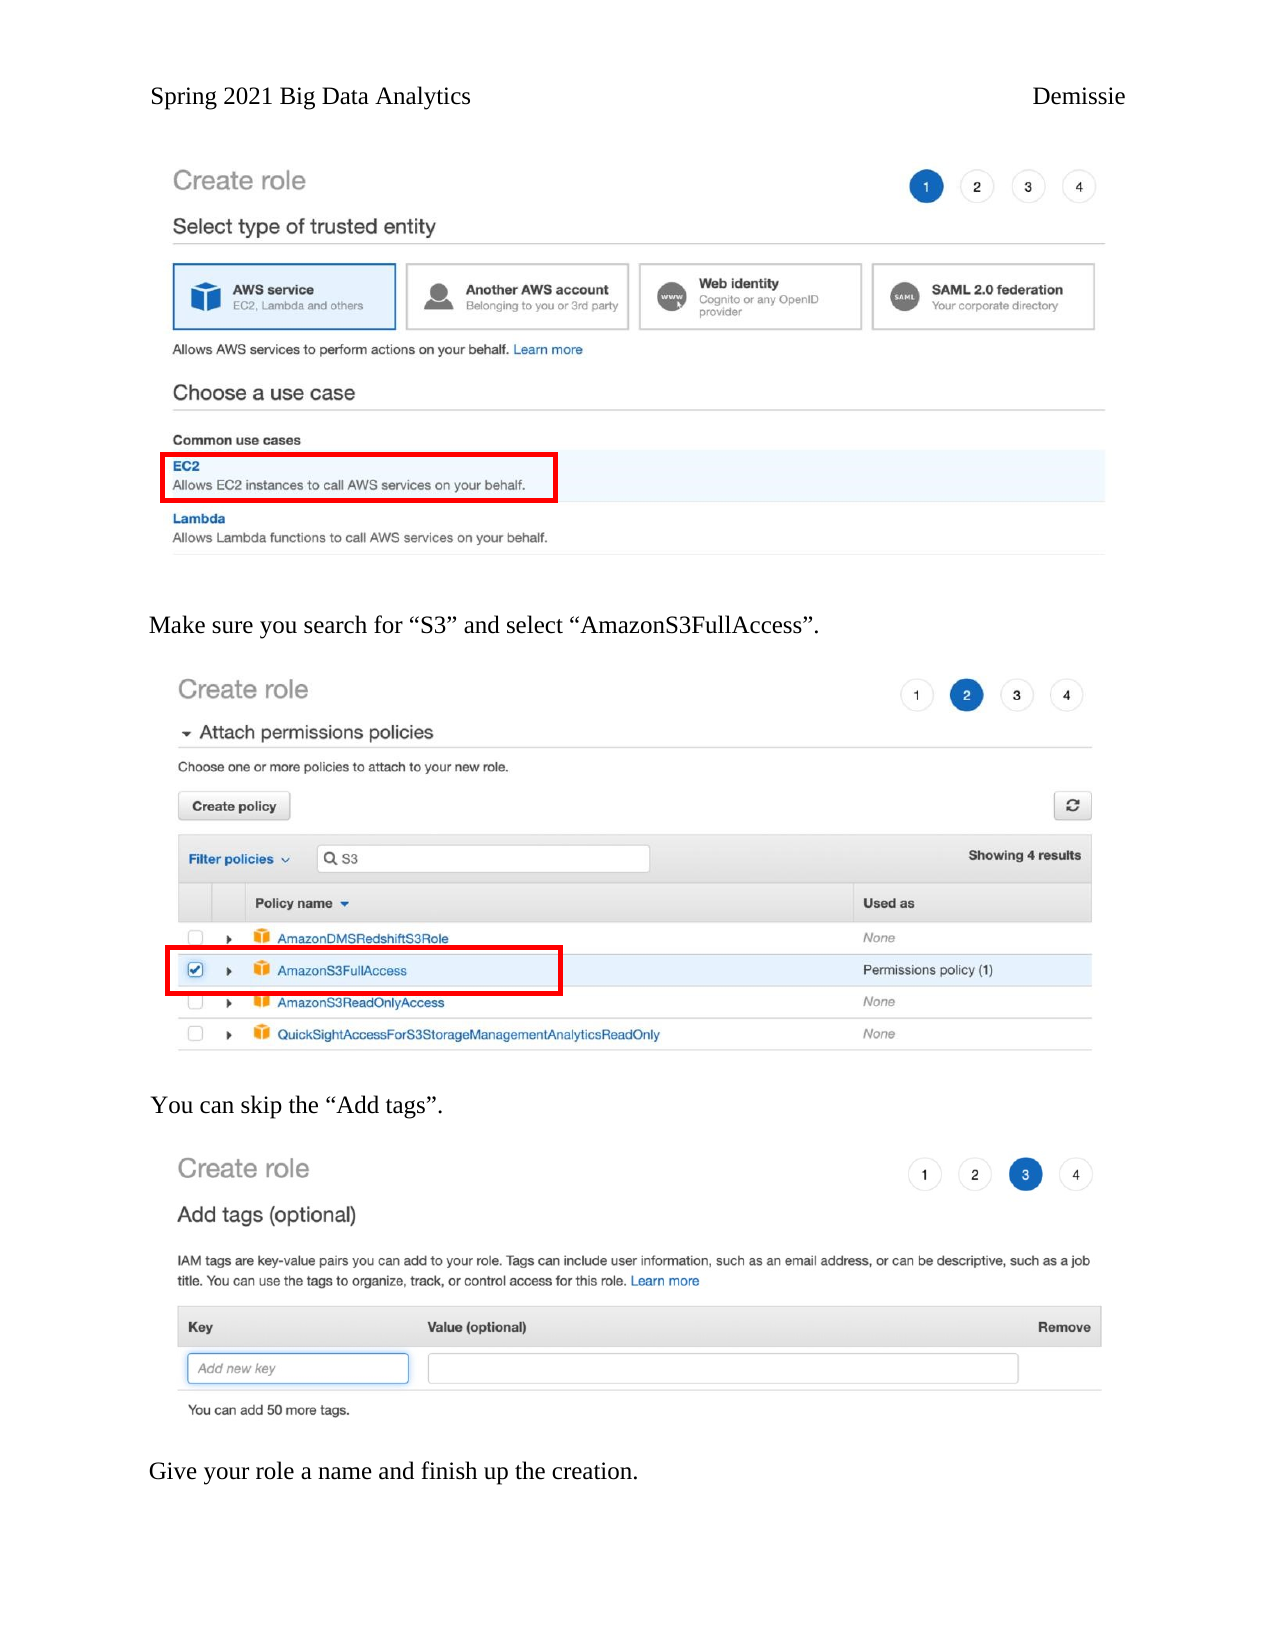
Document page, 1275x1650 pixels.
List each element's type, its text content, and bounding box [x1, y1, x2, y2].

text Give your role a name and finish up the creation. [148, 1456, 1126, 1485]
picture [156, 1151, 1132, 1423]
text Make sure you search for “S3” and select “AmazonS3FullAccess”. [148, 610, 1132, 639]
picture [150, 663, 1123, 1083]
picture [150, 149, 1123, 564]
